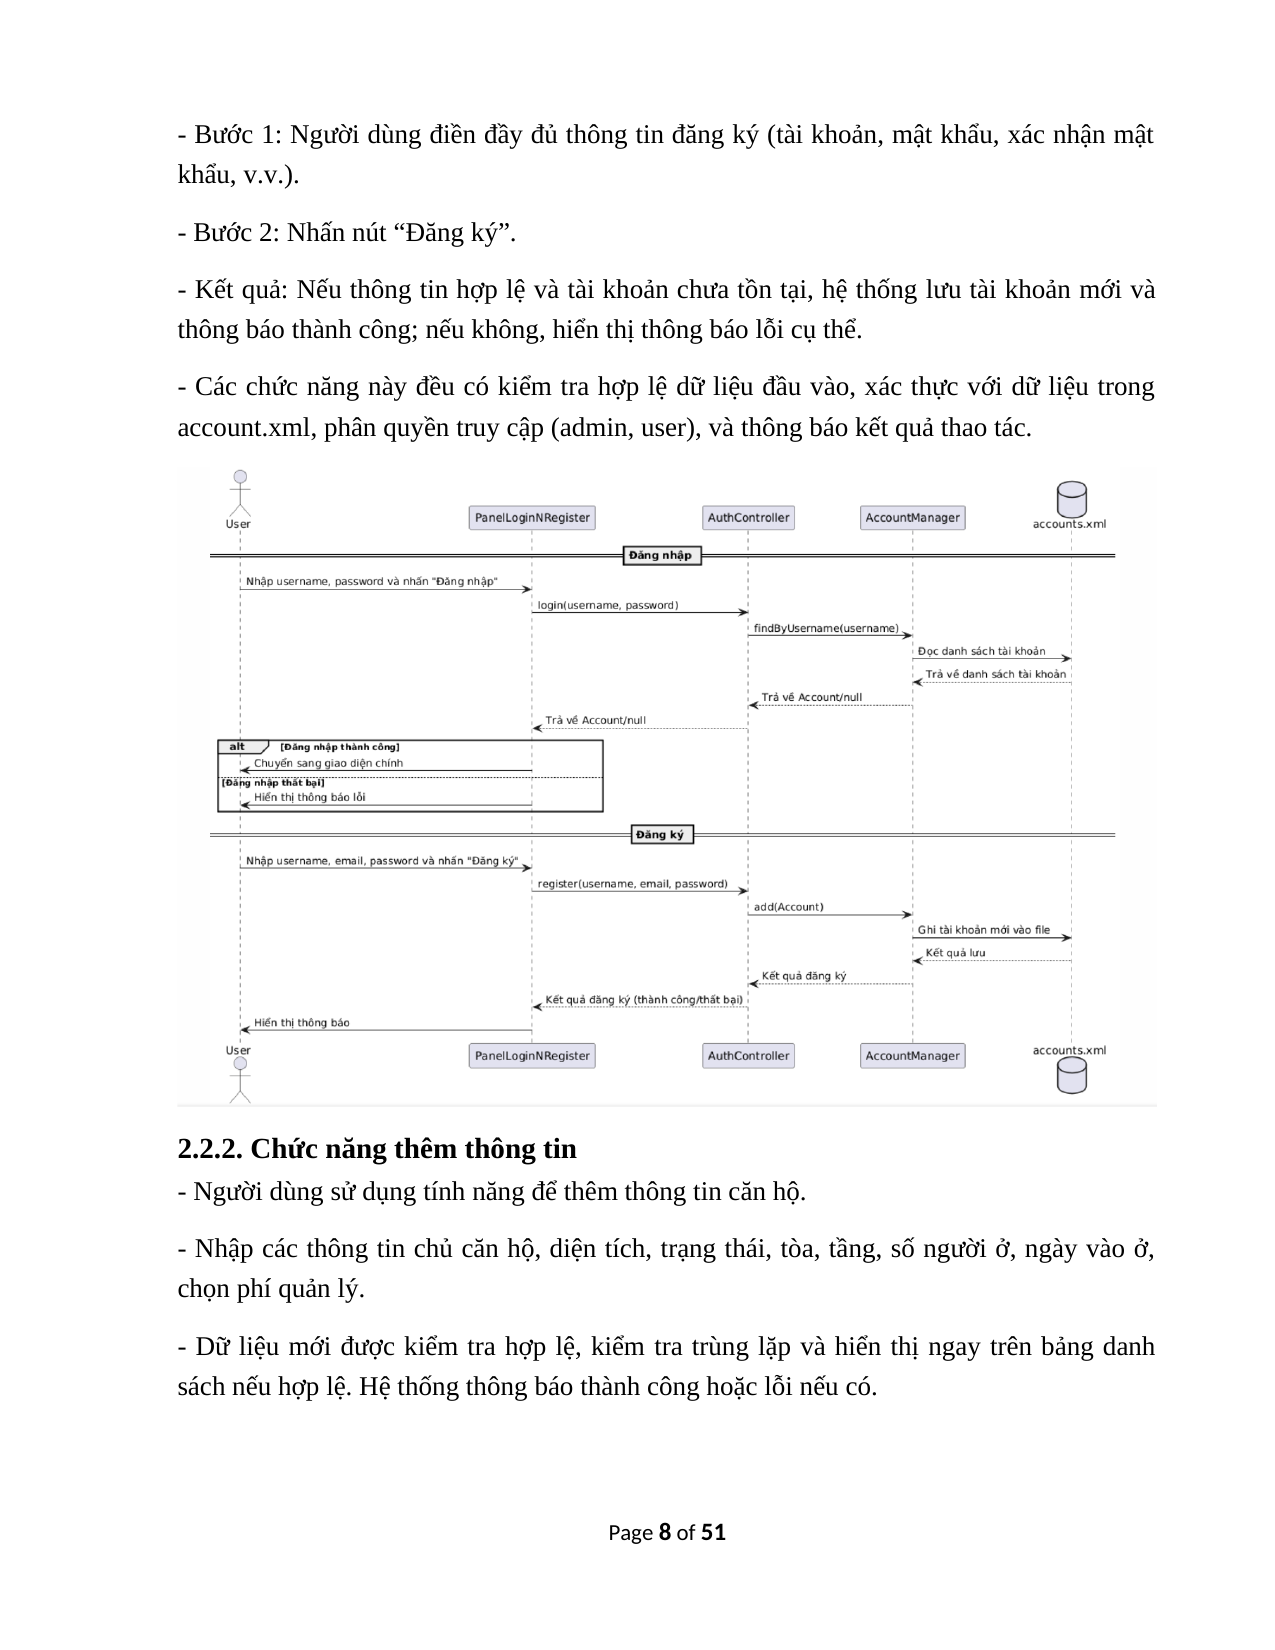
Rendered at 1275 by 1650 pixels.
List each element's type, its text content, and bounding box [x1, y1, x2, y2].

text - Kết quả: Nếu thông tin hợp lệ và tài khoản chưa tồn tại, hệ thống lưu tài khoản mới và thông báo thành công; nếu không, hiển thị thông báo lỗi cụ thể. [177, 273, 1157, 344]
text - Bước 1: Người dùng điền đầy đủ thông tin đăng ký (tài khoản, mật khẩu, xác nhận mật khẩu, v.v.). [177, 118, 1157, 190]
text - Người dùng sử dụng tính năng để thêm thông tin căn hộ. [177, 1175, 1157, 1206]
text - Dữ liệu mới được kiểm tra hợp lệ, kiểm tra trùng lặp và hiển thị ngay trên bảng danh sách nếu hợp lệ. Hệ thống thông báo thành công hoặc lỗi nếu có. [177, 1329, 1157, 1401]
picture [177, 467, 1157, 1107]
text - Các chức năng này đều có kiểm tra hợp lệ dữ liệu đầu vào, xác thực với dữ liệu trong account.xml, phân quyền truy cập (admin, user), và thông báo kết quả thao tác. [177, 370, 1157, 442]
subtitle 2.2.2. Chức năng thêm thông tin [177, 1131, 1157, 1165]
text - Nhập các thông tin chủ căn hộ, diện tích, trạng thái, tòa, tầng, số người ở, ngày vào ở, chọn phí quản lý. [177, 1232, 1157, 1304]
text - Bước 2: Nhấn nút “Đăng ký”. [177, 216, 1157, 247]
